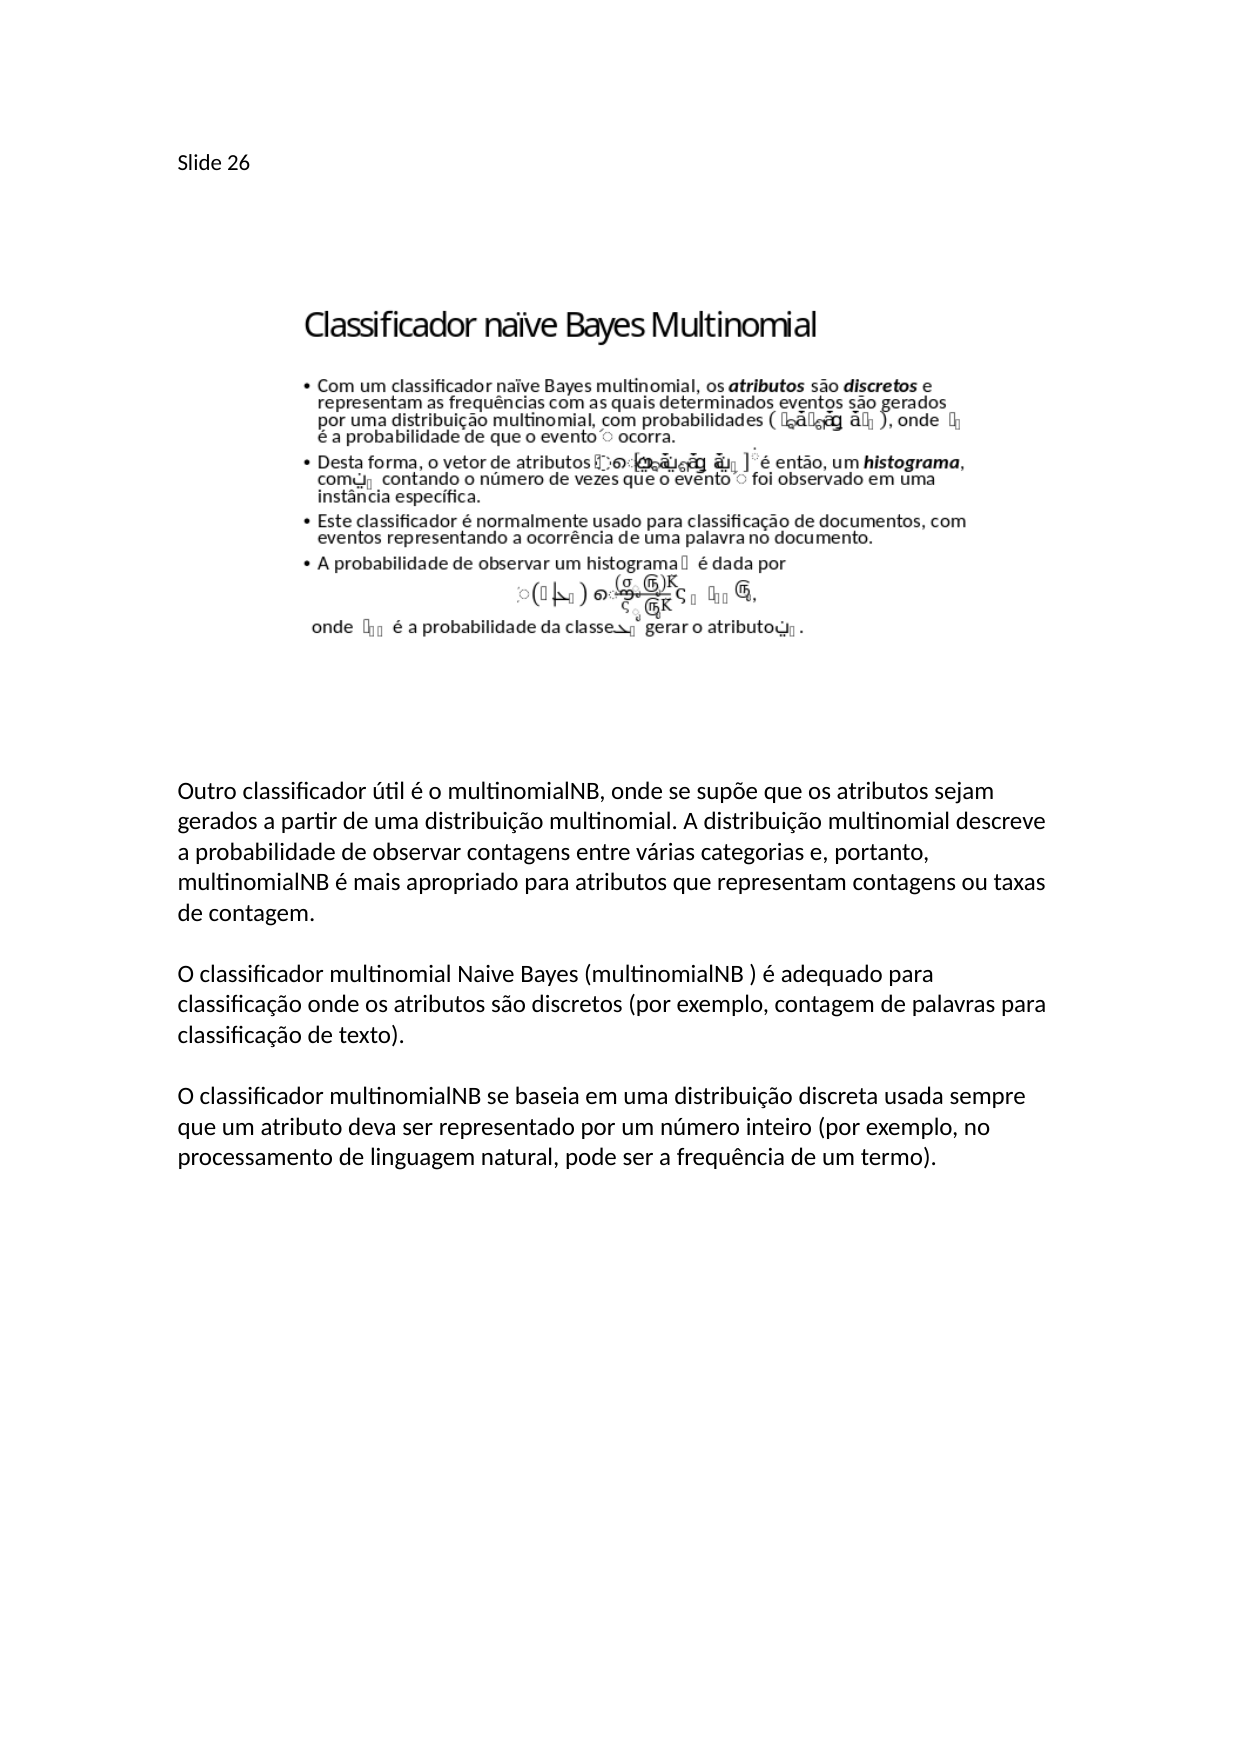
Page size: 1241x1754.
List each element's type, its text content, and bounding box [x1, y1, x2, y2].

text Outro classificador útil é o multinomialNB, onde se supõe que os atributos sejam gerados a partir de uma distribuição multinomial. A distribuição multinomial descreve a probabilidade de observar contagens entre várias categorias e, portanto, multinomialNB é mais apropriado para atributos que representam contagens ou taxas de contagem. [177, 775, 1063, 927]
text Slide 26 [177, 148, 1063, 176]
text O classificador multinomial Naive Bayes (multinomialNB ) é adequado para classificação onde os atributos são discretos (por exemplo, contagem de palavras para classificação de texto). O classificador multinomialNB se baseia em uma distribuição discreta usada sempre que um atributo deva ser representado por um número inteiro (por exemplo, no processamento de linguagem natural, pode ser a frequência de um termo). [177, 958, 1063, 1230]
